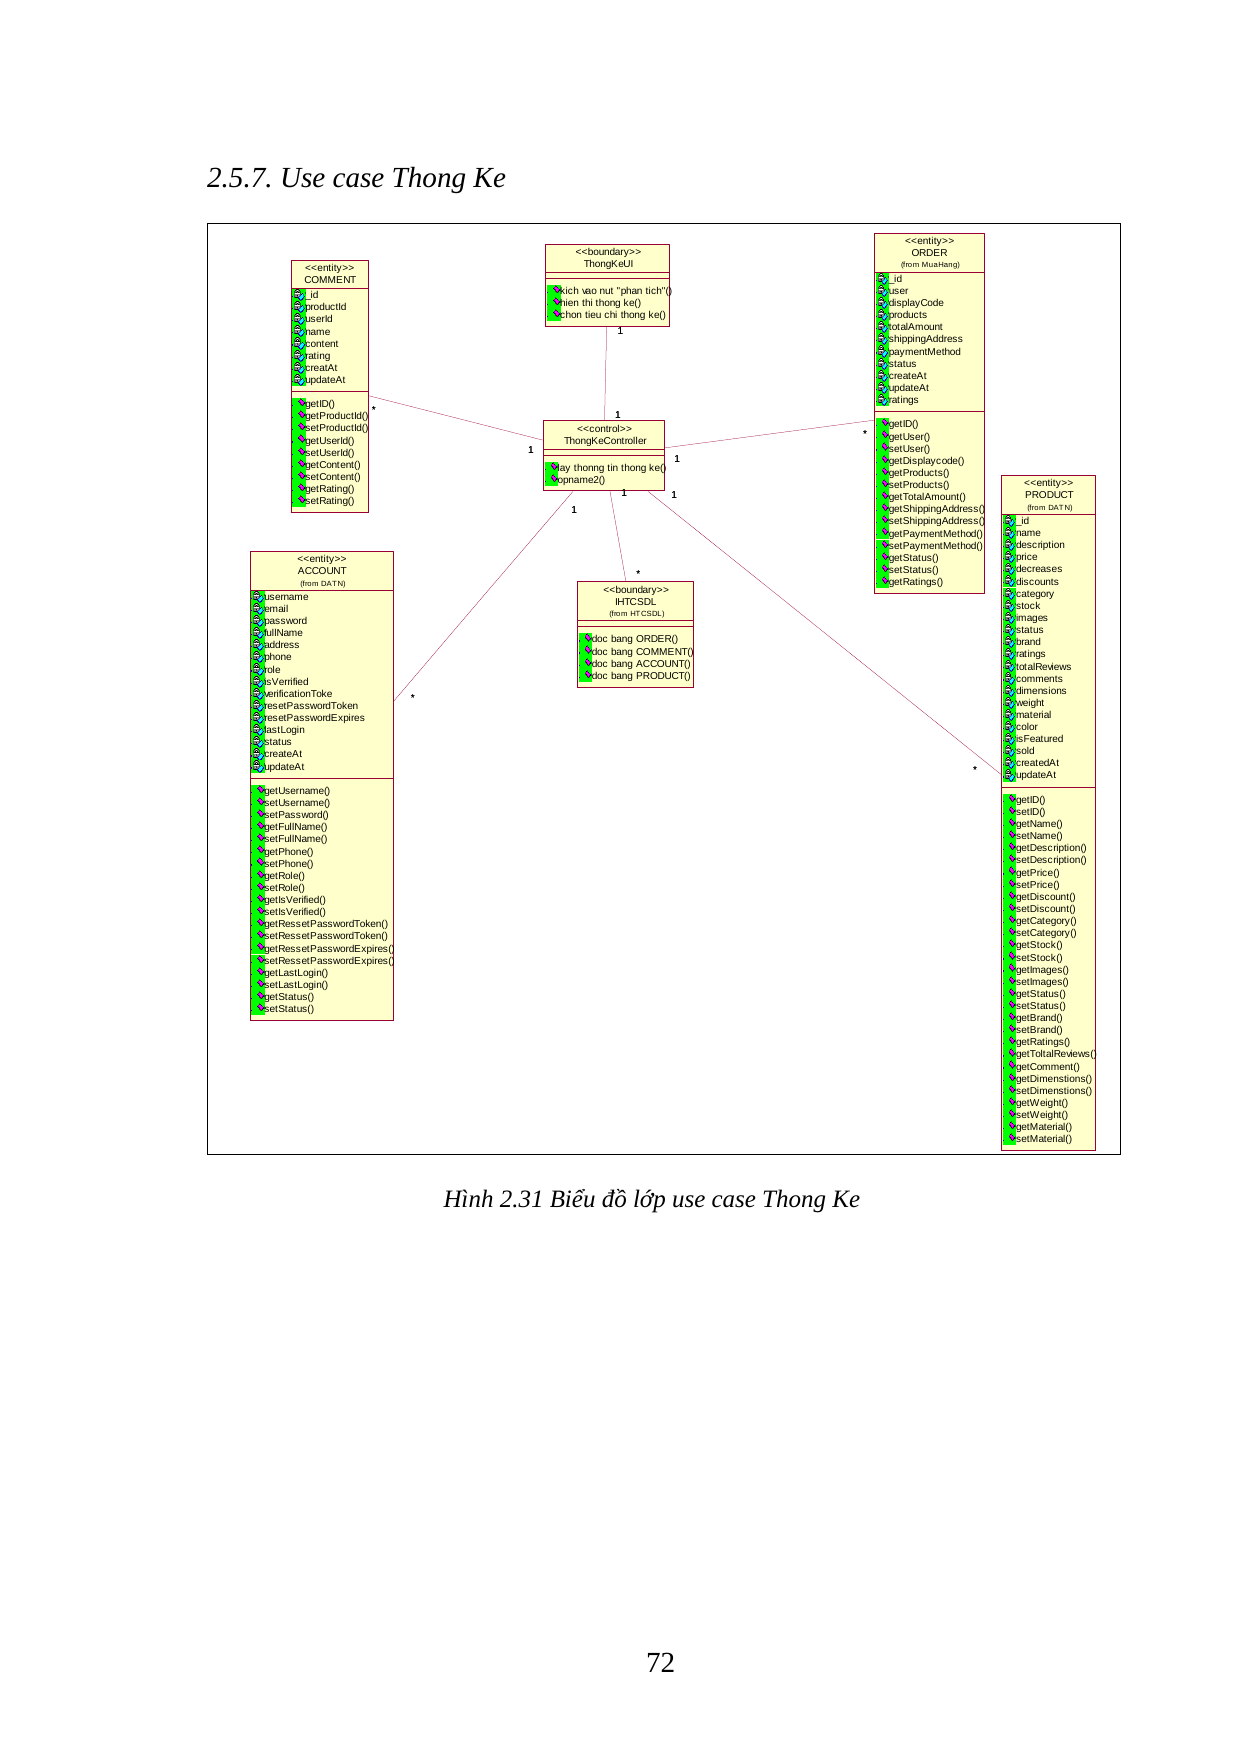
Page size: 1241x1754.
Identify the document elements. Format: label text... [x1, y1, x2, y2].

subtitle 2.5.7. Use case Thong Ke [207, 160, 1099, 194]
text Hình 2.31 Biểu đồ lớp use case Thong Ke [207, 1184, 1099, 1213]
